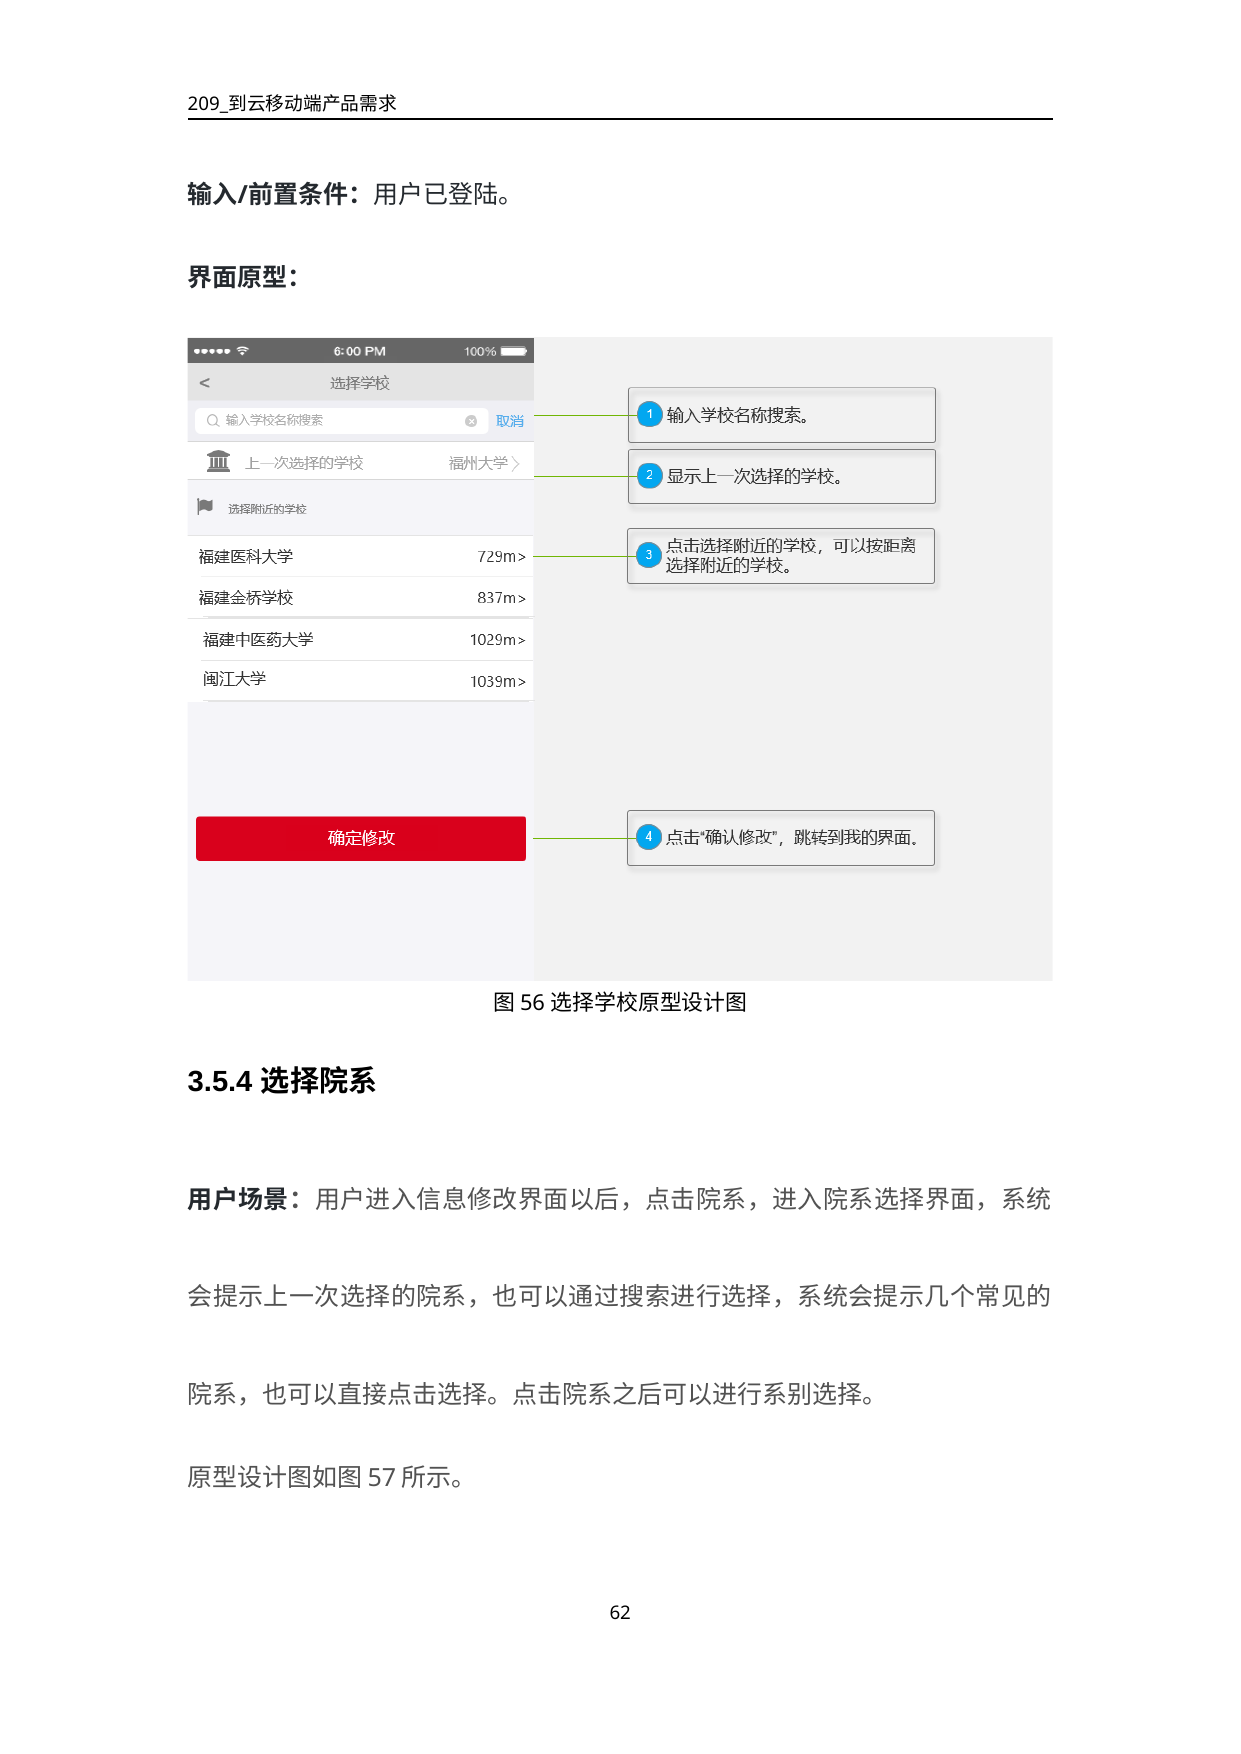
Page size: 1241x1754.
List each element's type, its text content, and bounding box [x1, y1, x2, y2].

text 界面原型： [187, 243, 1053, 308]
text 用户场景：用户进入信息修改界面以后，点击院系，进入院系选择界面，系统会提示上一次选择的院系，也可以通过搜索进行选择，系统会提示几个常见的院系，也可以直接点击选择。点击院系之后可以进行系别选择。 [187, 1165, 1053, 1425]
subtitle 3.5.4 选择院系 [187, 1046, 1053, 1111]
text 原型设计图如图57所示。 [187, 1443, 1053, 1508]
picture [187, 337, 1053, 981]
text 图 56 选择学校原型设计图 [187, 984, 1053, 1017]
text 输入/前置条件：用户已登陆。 [187, 160, 1053, 225]
